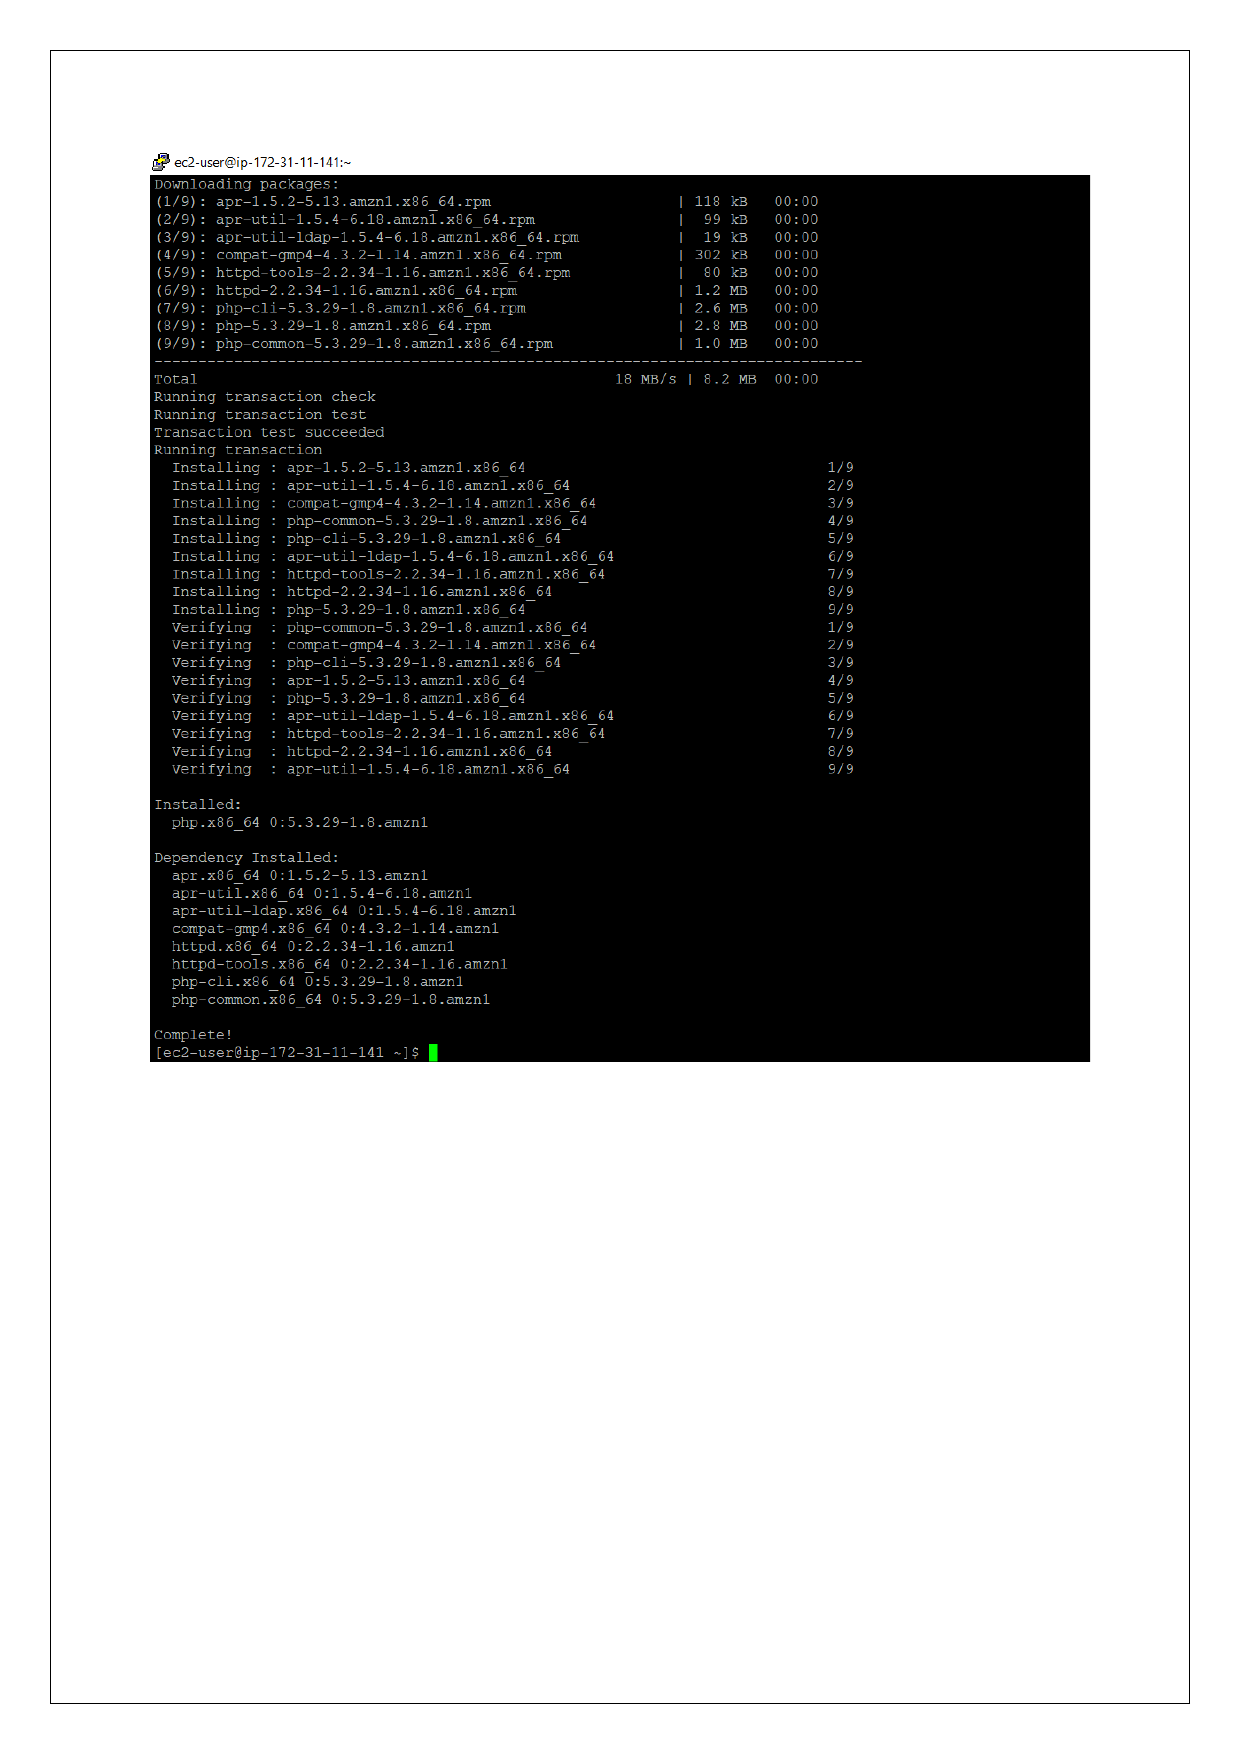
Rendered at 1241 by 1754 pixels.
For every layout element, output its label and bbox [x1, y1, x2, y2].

picture [150, 150, 1091, 1062]
